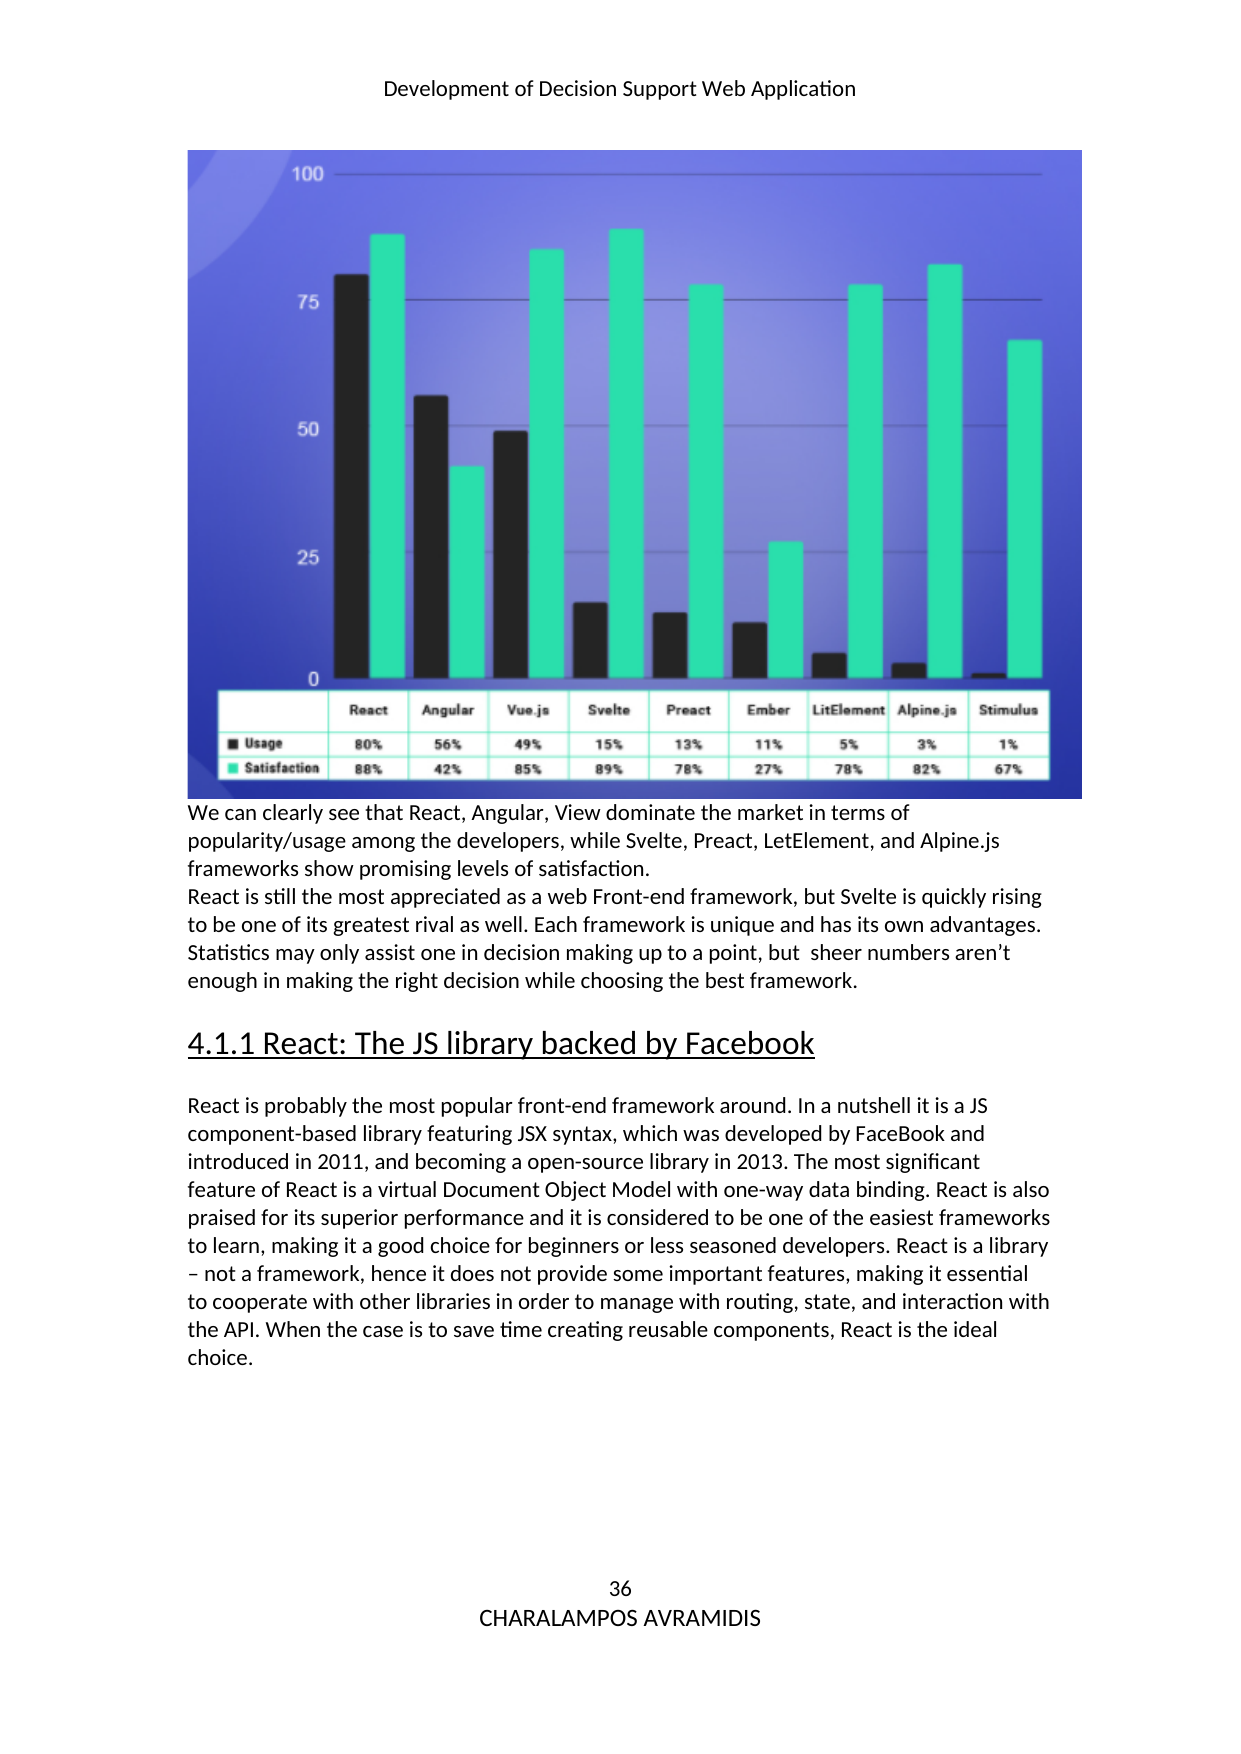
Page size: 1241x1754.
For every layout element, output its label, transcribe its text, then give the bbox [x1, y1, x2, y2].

picture [187, 150, 1082, 799]
text React is still the most appreciated as a web Front-end framework, but Svelte is quickly rising to be one of its greatest rival as well. Each framework is unique and has its own advantages. Statistics may only assist one in decision making up to a point, but sheer numbers aren’t enough in making the right decision while choosing the best framework. [187, 882, 1053, 994]
text We can clearly see that React, Angular, View dominate the market in terms of popularity/usage among the developers, while Svelte, Preact, LetElement, and Alpine.js frameworks show promising levels of satisfaction. [187, 799, 1053, 882]
text React is probably the most popular front-end framework around. In a nutshell it is a JS component-based library featuring JSX syntax, which was developed by FaceBook and introduced in 2011, and becoming a open-source library in 2013. The most significant feature of React is a virtual Document Object Model with one-way data binding. React is also praised for its superior performance and it is considered to be one of the easiest frameworks to learn, making it a good choice for beginners or less seasoned developers. React is a library – not a framework, hence it does not provide some important features, making it essential to cooperate with other libraries in order to manage with routing, state, and interaction with the API. When the case is to save time creating reusable components, React is the ideal choice. [187, 1091, 1053, 1371]
text 4.1.1 React: The JS library backed by Facebook [187, 1022, 1053, 1063]
